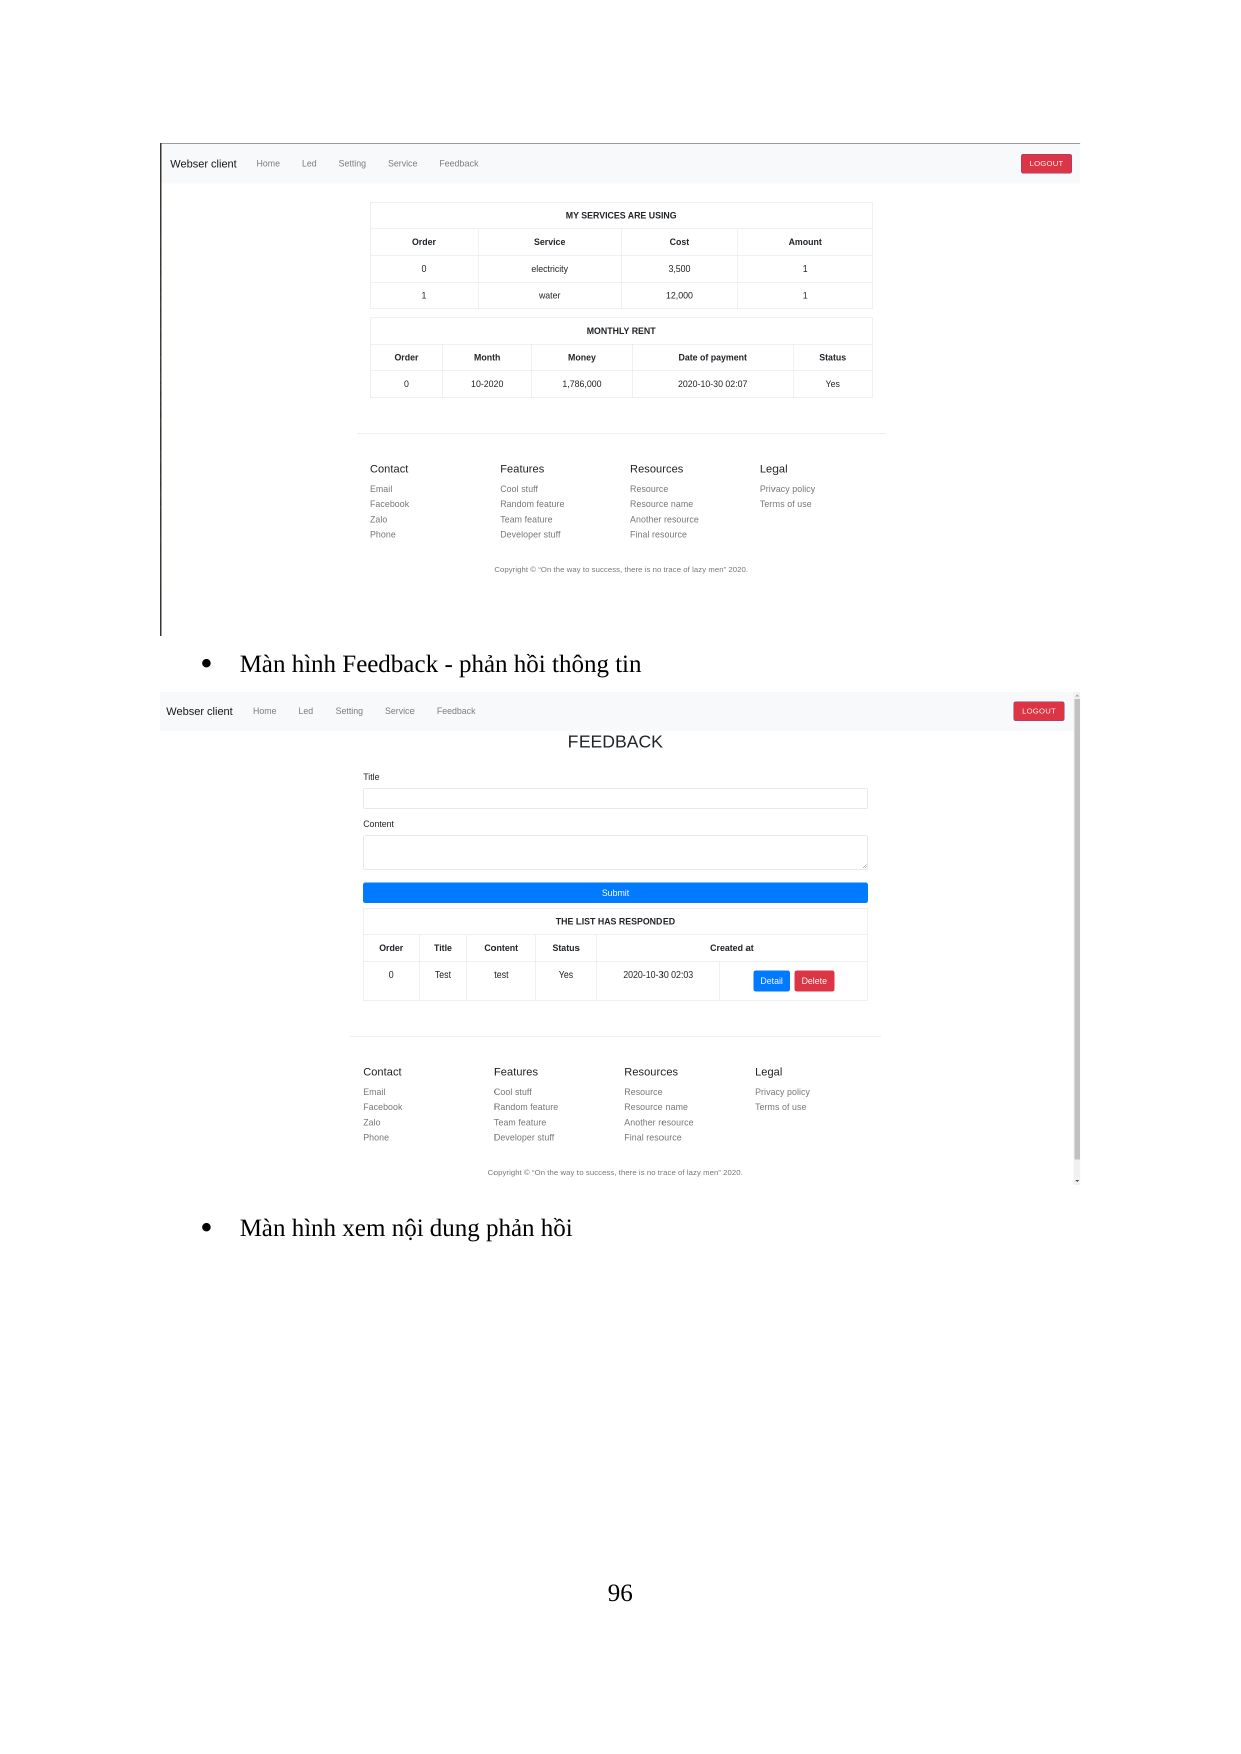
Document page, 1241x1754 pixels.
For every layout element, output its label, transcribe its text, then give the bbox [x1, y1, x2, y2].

picture [160, 143, 1081, 636]
picture [160, 692, 1081, 1185]
